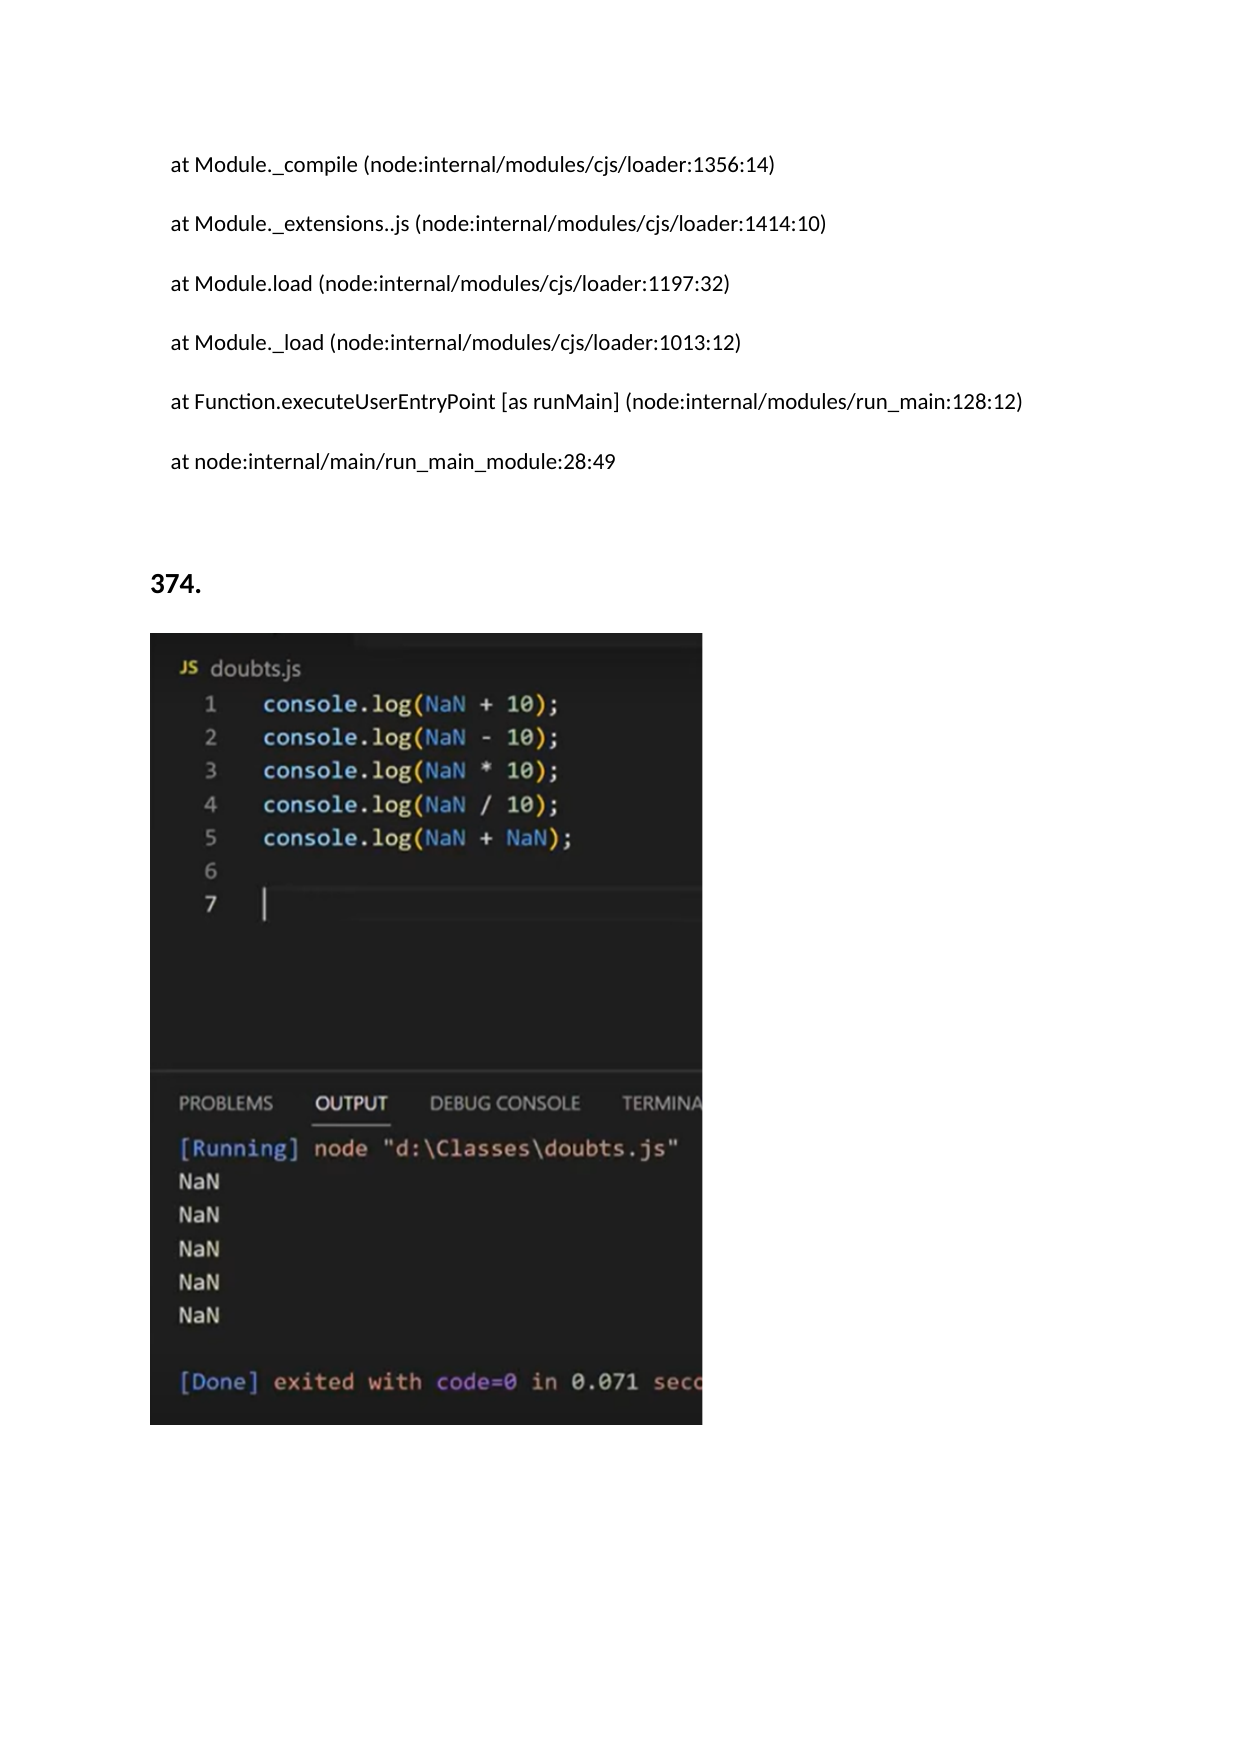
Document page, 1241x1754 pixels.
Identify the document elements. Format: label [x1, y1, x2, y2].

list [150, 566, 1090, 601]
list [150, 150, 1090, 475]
picture [150, 633, 703, 1425]
